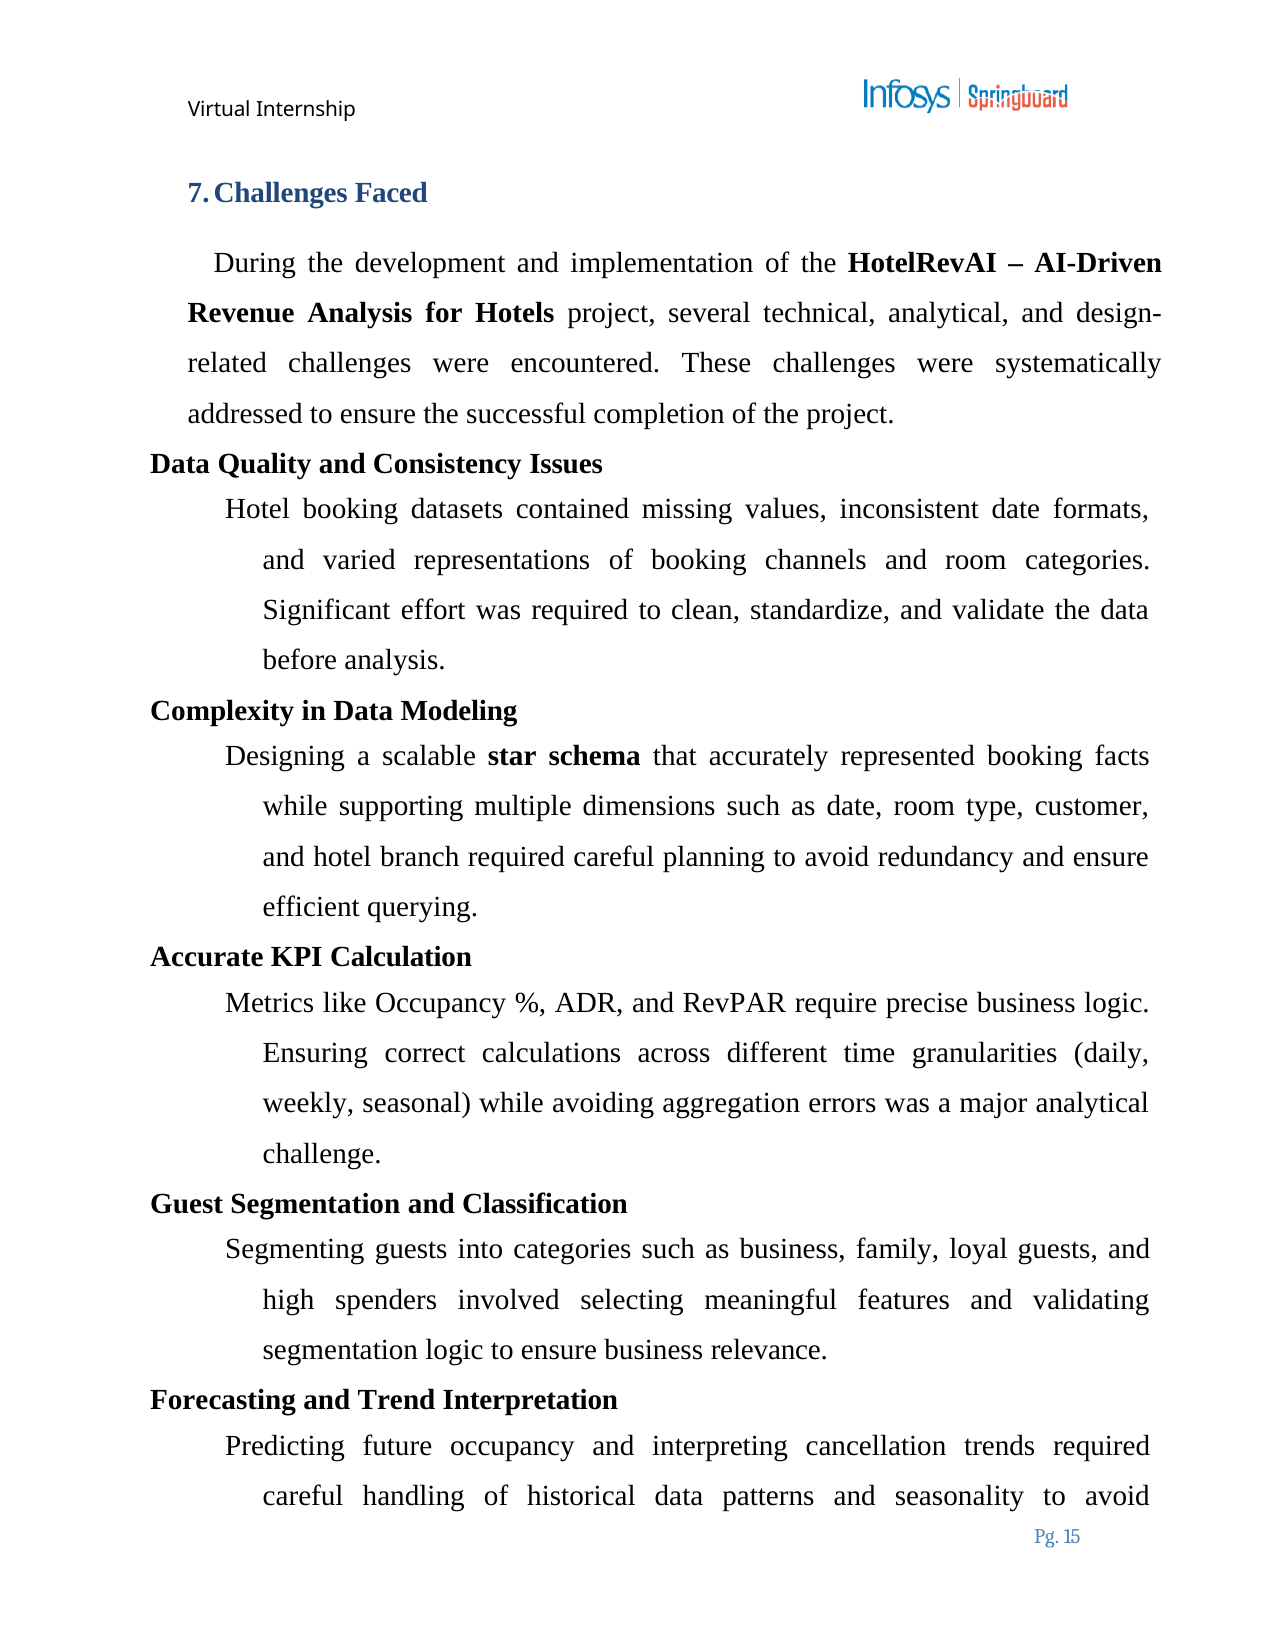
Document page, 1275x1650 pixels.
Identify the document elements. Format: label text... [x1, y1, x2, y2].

text During the development and implementation of the HotelRevAI – AI-Driven Revenue Analysis for Hotels project, several technical, analytical, and design-related challenges were encountered. These challenges were systematically addressed to ensure the successful completion of the project. [187, 245, 1163, 429]
text Data Quality and Consistency Issues [150, 446, 1200, 480]
text Complexity in Data Modeling [150, 693, 1200, 726]
text Forecasting and Trend Interpretation [150, 1382, 1200, 1416]
text Segmenting guests into categories such as business, family, loyal guests, and high spenders involved selecting meaningful features and validating segmentation logic to ensure business relevance. [225, 1232, 1150, 1366]
picture [863, 77, 1068, 114]
text Metrics like Occupancy %, ADR, and RevPAR require precise business logic. Ensuring correct calculations across different time granularities (daily, weekly, seasonal) while avoiding aggregation errors was a major analytical challenge. [225, 985, 1150, 1169]
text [225, 1428, 1150, 1512]
text Designing a scalable star schema that accurately represented booking facts while supporting multiple dimensions such as date, room type, customer, and hotel branch required careful planning to avoid redundancy and ensure efficient querying. [225, 738, 1150, 923]
text Accurate KPI Calculation [150, 939, 1200, 973]
list Challenges Faced [187, 175, 1200, 209]
text Guest Segmentation and Classification [150, 1186, 1200, 1219]
text Hotel booking datasets contained missing values, inconsistent date formats, and varied representations of booking channels and room categories. Significant effort was required to clean, standardize, and validate the data before analysis. [225, 492, 1150, 676]
